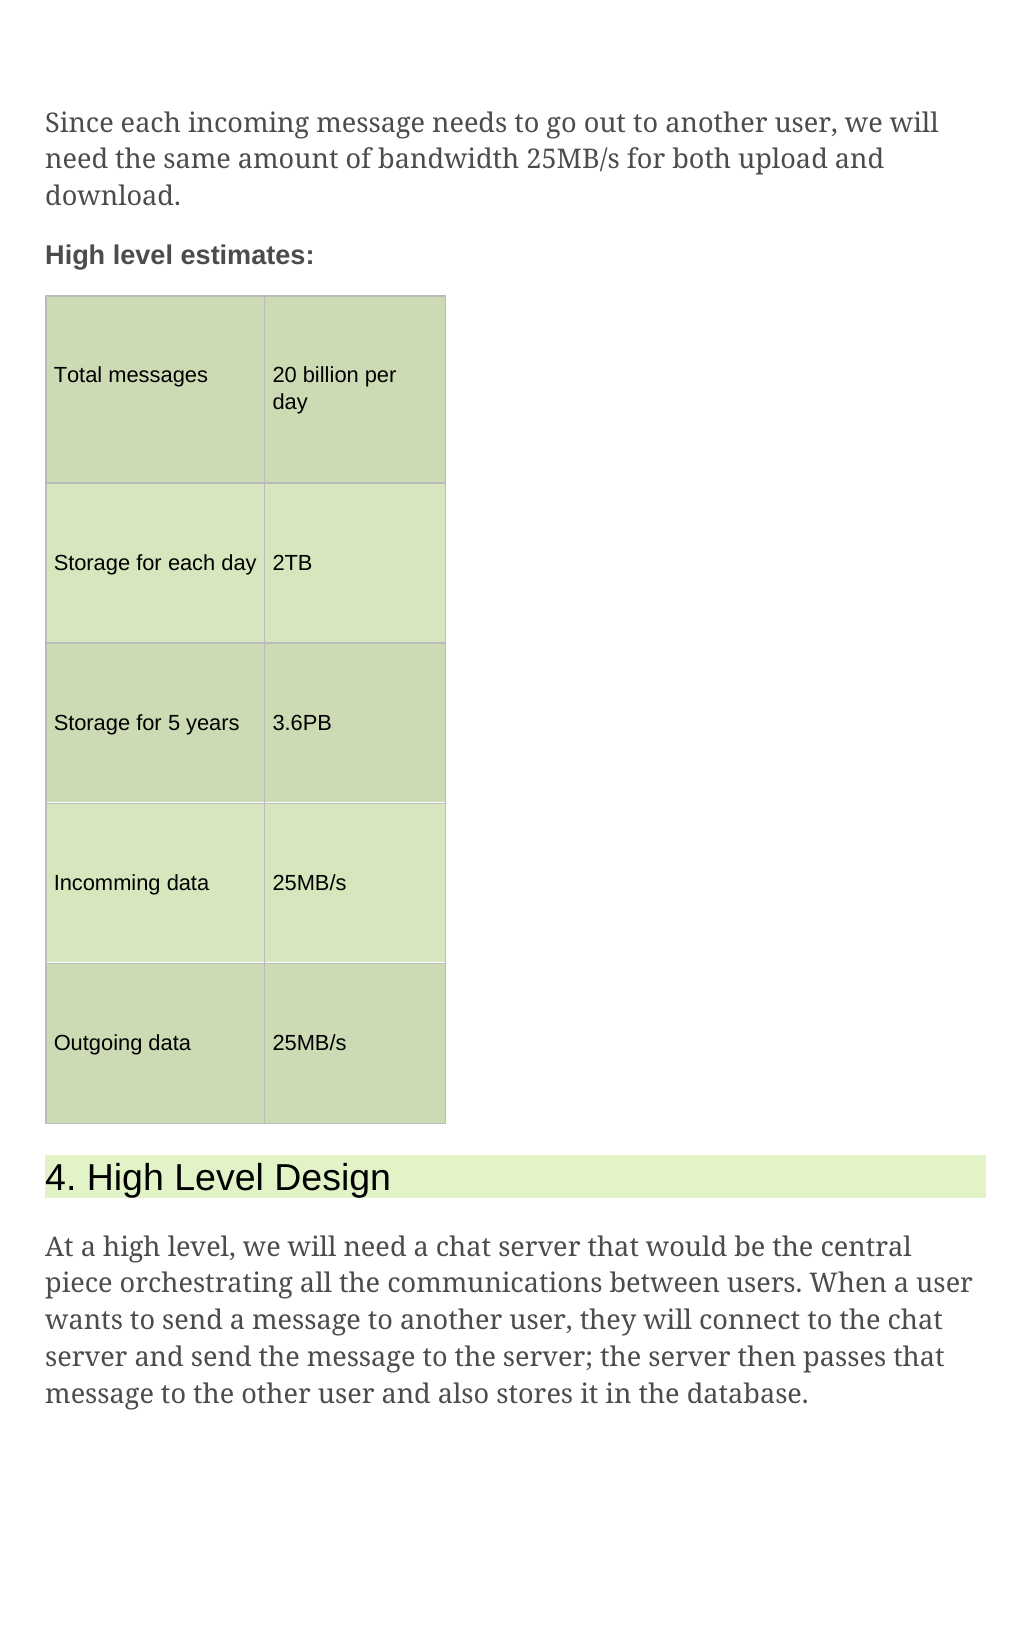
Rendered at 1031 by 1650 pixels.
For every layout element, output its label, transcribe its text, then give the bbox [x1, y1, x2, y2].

text High level estimates: [45, 239, 986, 270]
text Since each incoming message needs to go out to another user, we will need the same amount of bandwidth 25MB/s for both upload and download. [45, 103, 986, 214]
table_cell Incomming data [47, 804, 264, 962]
table_cell 3.6PB [265, 644, 445, 802]
table_cell 25MB/s [265, 964, 445, 1123]
table_header Total messages [47, 297, 264, 482]
table_cell Outgoing data [47, 964, 264, 1123]
table_cell 25MB/s [265, 804, 445, 962]
text At a high level, we will need a chat server that would be the central piece orchestrating all the communications between users. When a user wants to send a message to another user, they will connect to the chat server and send the message to the server; the server then passes that message to the other user and also stores it in the database. [45, 1227, 986, 1411]
table_cell 2TB [265, 484, 445, 642]
table_cell Storage for 5 years [47, 644, 264, 802]
table_cell Storage for each day [47, 484, 264, 642]
table_header 20 billion per day [265, 297, 445, 482]
subtitle 4. High Level Design [45, 1155, 986, 1198]
